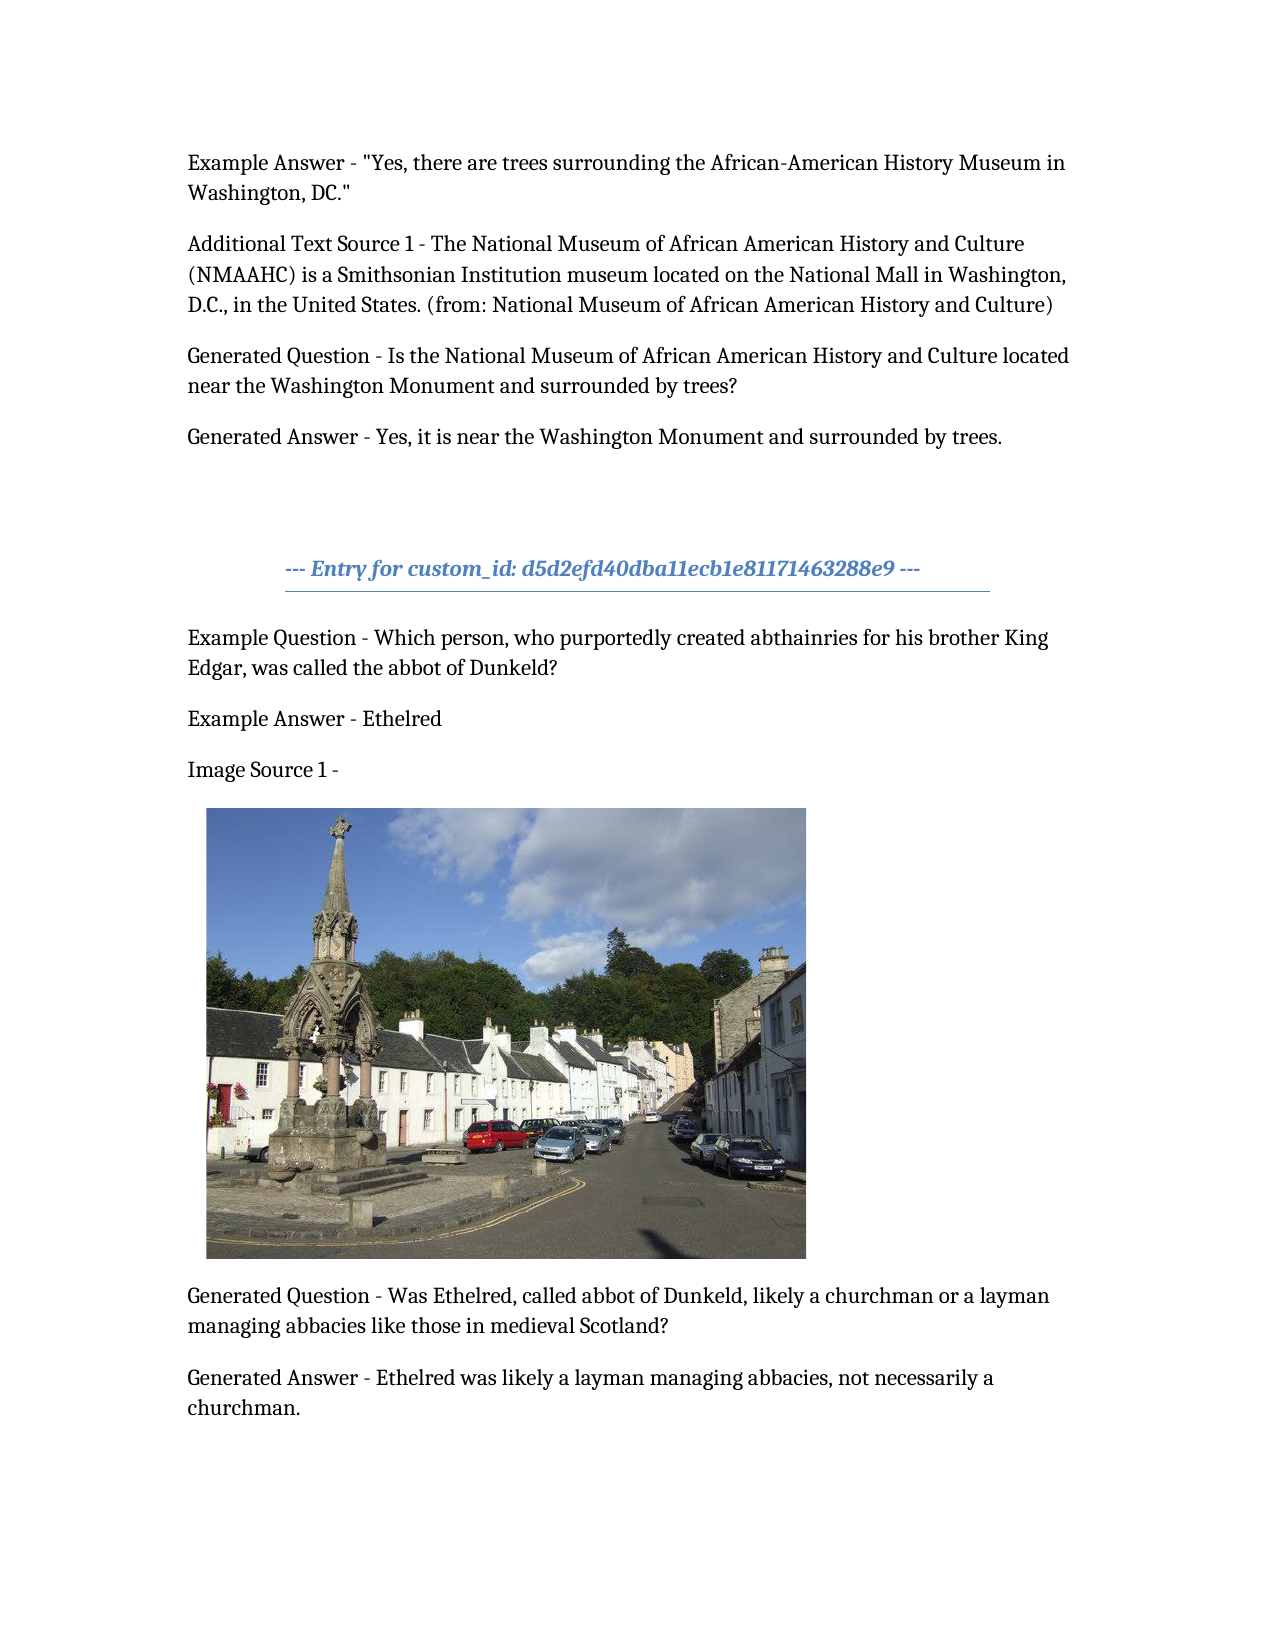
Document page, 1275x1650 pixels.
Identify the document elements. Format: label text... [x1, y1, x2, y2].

text Image Source 1 - [187, 757, 1087, 784]
text Generated Question - Is the National Museum of African American History and Culture located near the Washington Monument and surrounded by trees? [187, 343, 1087, 399]
text Example Answer - "Yes, there are trees surrounding the African-American History Museum in Washington, DC." [187, 150, 1087, 207]
text --- Entry for custom_id: d5d2efd40dba11ecb1e81171463288e9 --- [285, 556, 990, 591]
text Example Question - Which person, who purportedly created abthainries for his brother King Edgar, was called the abbot of Dunkeld? [187, 625, 1087, 682]
text Additional Text Source 1 - The National Museum of African American History and Culture (NMAAHC) is a Smithsonian Institution museum located on the National Mall in Washington, D.C., in the United States. (from: National Museum of African American History and Culture) [187, 231, 1087, 318]
picture [206, 808, 807, 1259]
text Generated Answer - Ethelred was likely a layman managing abbacies, not necessarily a churchman. [187, 1364, 1087, 1421]
text Generated Answer - Yes, it is near the Washington Monument and surrounded by trees. [187, 424, 1087, 450]
text Example Answer - Ethelred [187, 706, 1087, 733]
text Generated Question - Was Ethelred, called abbot of Dunkeld, likely a churchman or a layman managing abbacies like those in medieval Scotland? [187, 1283, 1087, 1339]
